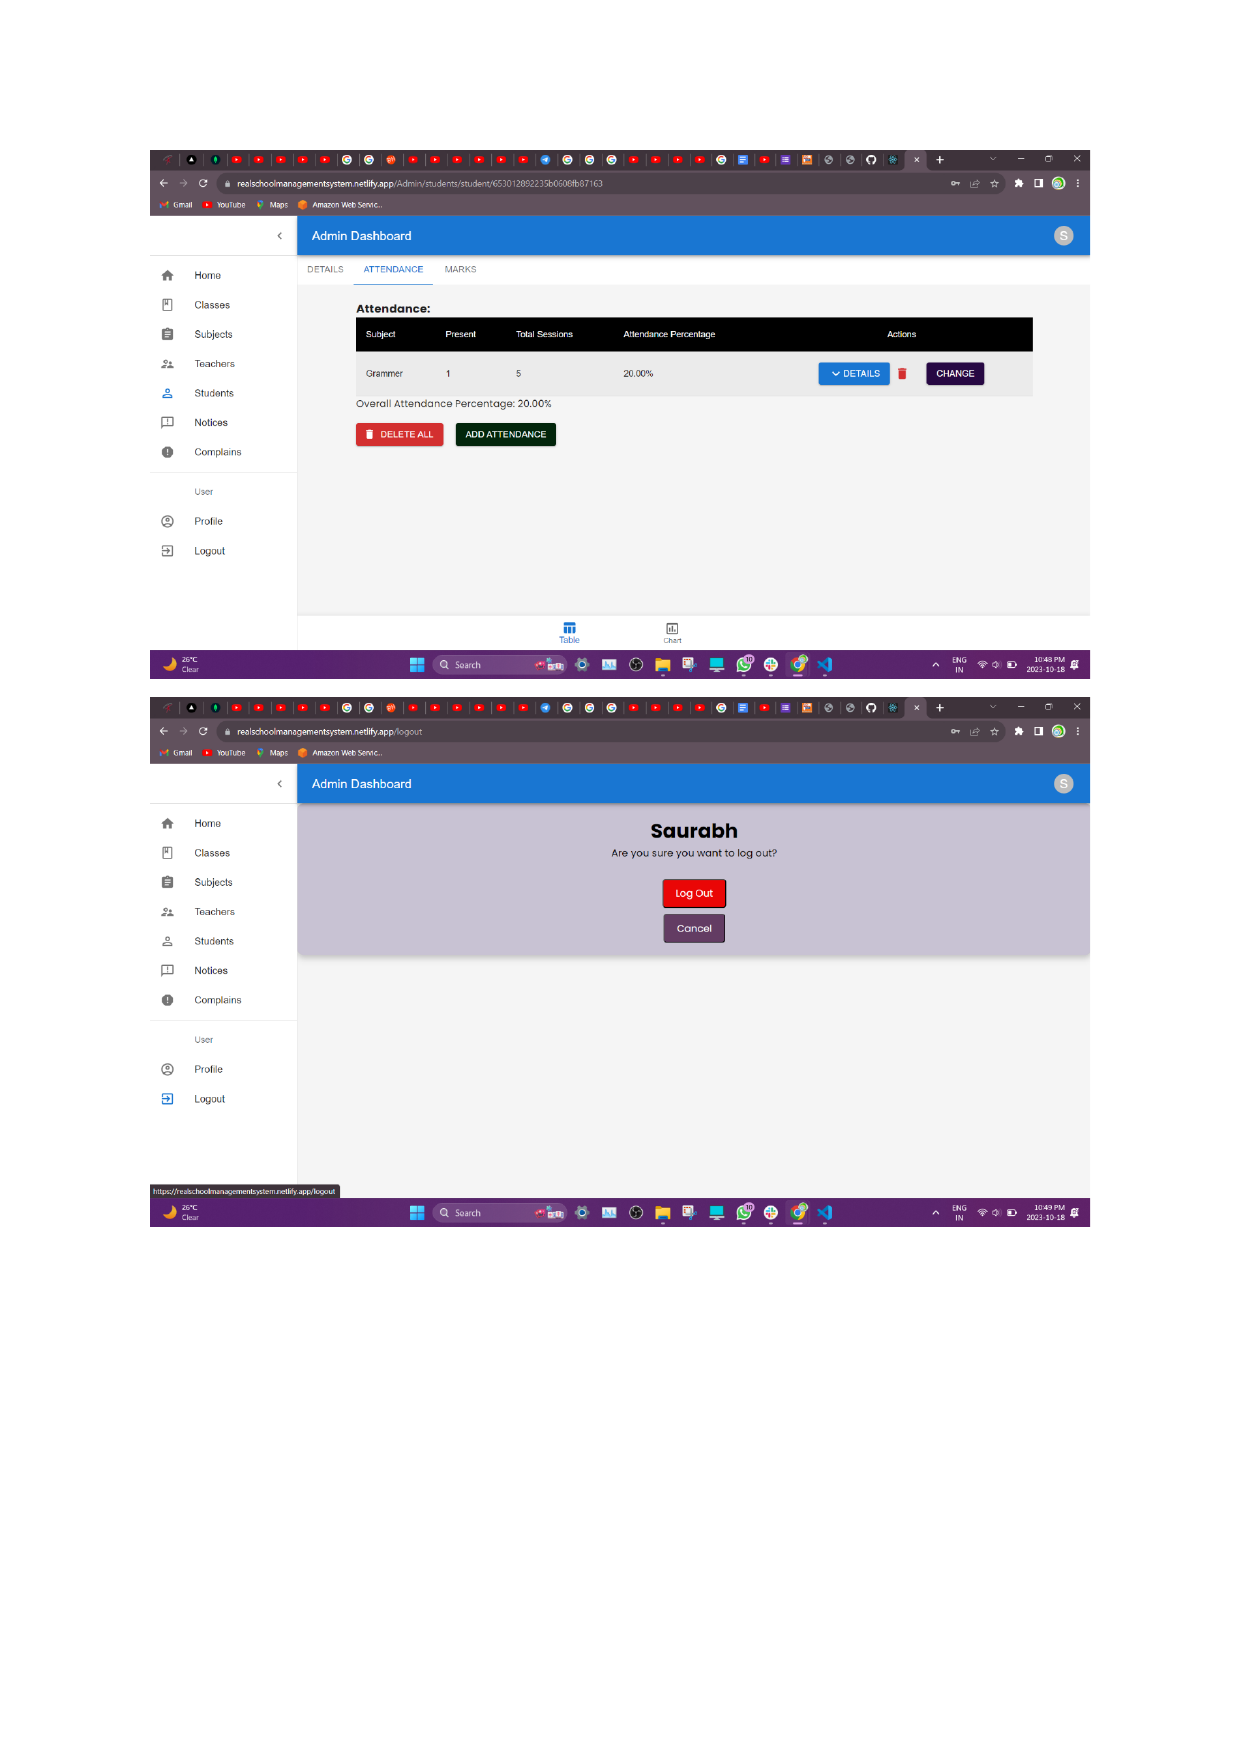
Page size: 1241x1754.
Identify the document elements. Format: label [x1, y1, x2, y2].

picture [150, 697, 1091, 1227]
picture [150, 150, 1091, 679]
